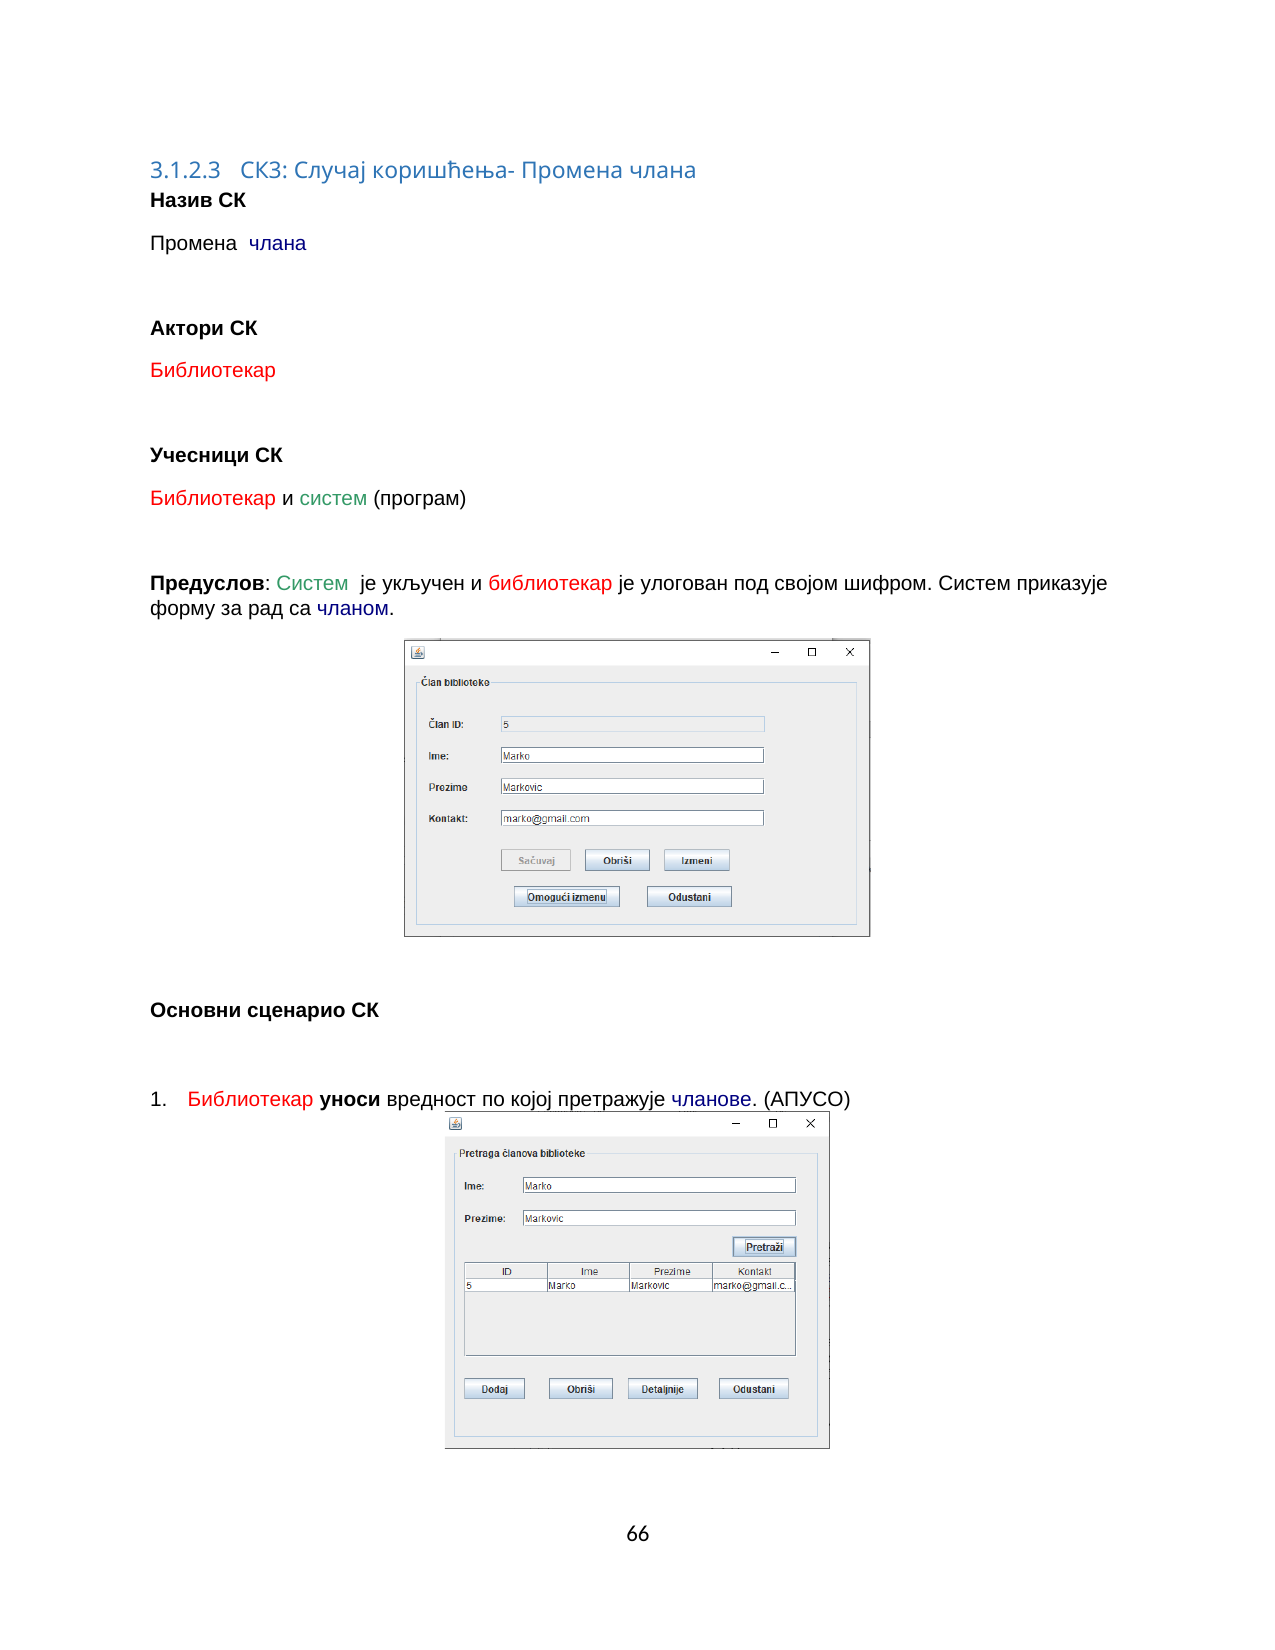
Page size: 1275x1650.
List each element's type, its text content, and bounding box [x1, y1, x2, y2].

text Основни сценарио СК [150, 998, 1125, 1022]
text Библиотекар и систем (програм) [150, 485, 1125, 509]
text Учесници СК [150, 443, 1125, 467]
text Назив СК [150, 188, 1125, 212]
text Библиотекар [150, 358, 1125, 382]
text Актори СК [150, 315, 1125, 339]
text Промена члана [150, 230, 1125, 254]
picture [444, 1111, 830, 1449]
subtitle СК3: Случај коришћења- Промена члана [150, 154, 1125, 185]
picture [404, 638, 871, 937]
list Библиотекар уноси вредност по којој претражује чланове. (АПУСО) [150, 1087, 1125, 1111]
text Предуслов: Систем је укључен и библиотекар je улогован под својом шифром. Систем приказује форму за рад са чланом. [150, 570, 1125, 620]
